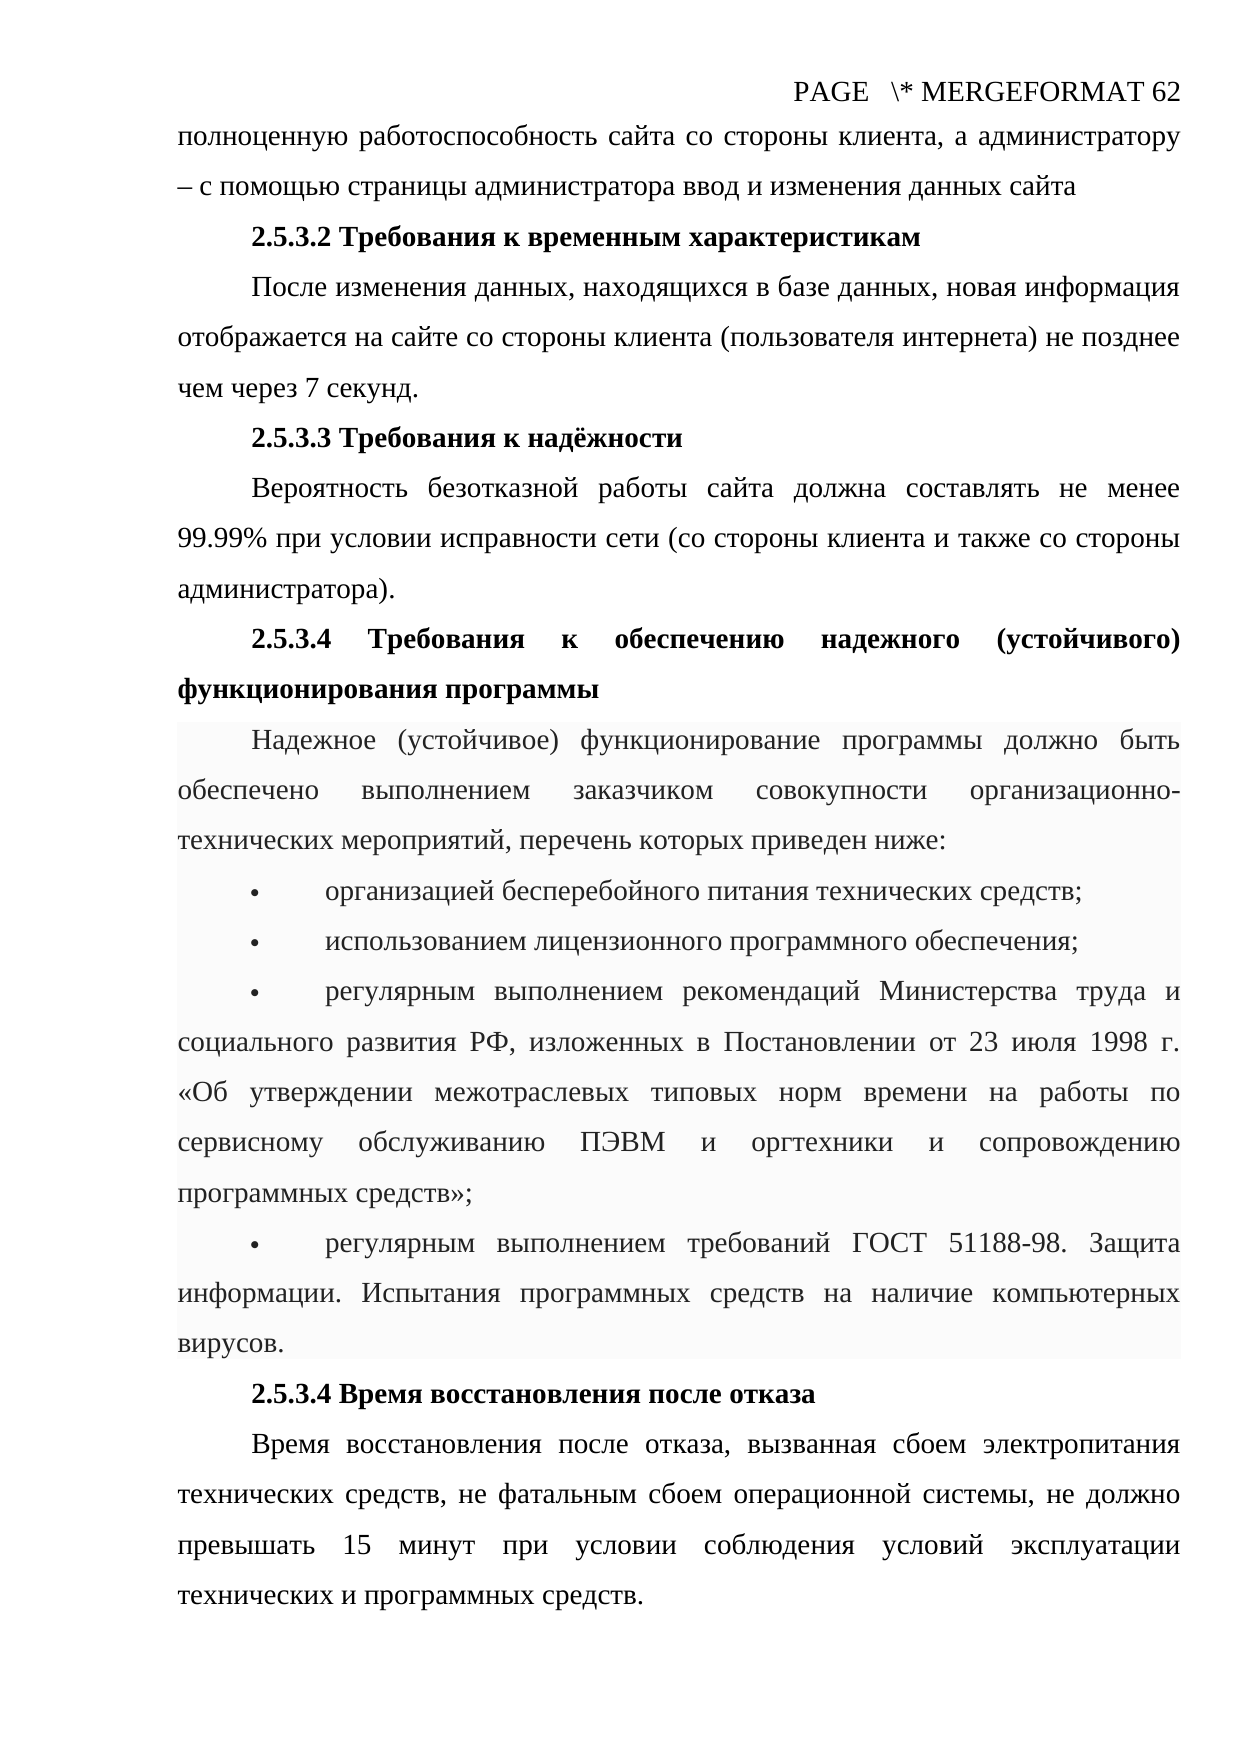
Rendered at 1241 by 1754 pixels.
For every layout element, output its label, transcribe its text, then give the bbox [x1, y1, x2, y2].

list регулярным выполнением рекомендаций Министерства труда и социального развития РФ, изложенных в Постановлении от 23 июля 1998 г. «Об утверждении межотраслевых типовых норм времени на работы по сервисному обслуживанию ПЭВМ и оргтехники и сопровождению программных средств»; [177, 973, 1181, 1208]
subtitle 2.5.3.4 Время восстановления после отказа [177, 1376, 1181, 1409]
list регулярным выполнением требований ГОСТ 51188-98. Защита информации. Испытания программных средств на наличие компьютерных вирусов. [177, 1225, 1181, 1359]
text Надежное (устойчивое) функционирование программы должно быть обеспечено выполнением заказчиком совокупности организационно-технических мероприятий, перечень которых приведен ниже: [177, 722, 1181, 856]
text Время восстановления после отказа, вызванная сбоем электропитания технических средств, не фатальным сбоем операционной системы, не должно превышать 15 минут при условии соблюдения условий эксплуатации технических и программных средств. [177, 1426, 1181, 1611]
subtitle 2.5.3.4 Требования к обеспечению надежного (устойчивого) функционирования программы [177, 621, 1181, 705]
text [177, 118, 1181, 202]
list использованием лицензионного программного обеспечения; [177, 923, 1181, 957]
subtitle 2.5.3.3 Требования к надёжности [177, 420, 1181, 453]
text После изменения данных, находящихся в базе данных, новая информация отображается на сайте со стороны клиента (пользователя интернета) не позднее чем через 7 секунд. [177, 269, 1181, 403]
text Вероятность безотказной работы сайта должна составлять не менее 99.99% при условии исправности сети (со стороны клиента и также со стороны администратора). [177, 470, 1181, 604]
list организацией бесперебойного питания технических средств; [177, 873, 1181, 906]
subtitle 2.5.3.2 Требования к временным характеристикам [177, 219, 1181, 252]
